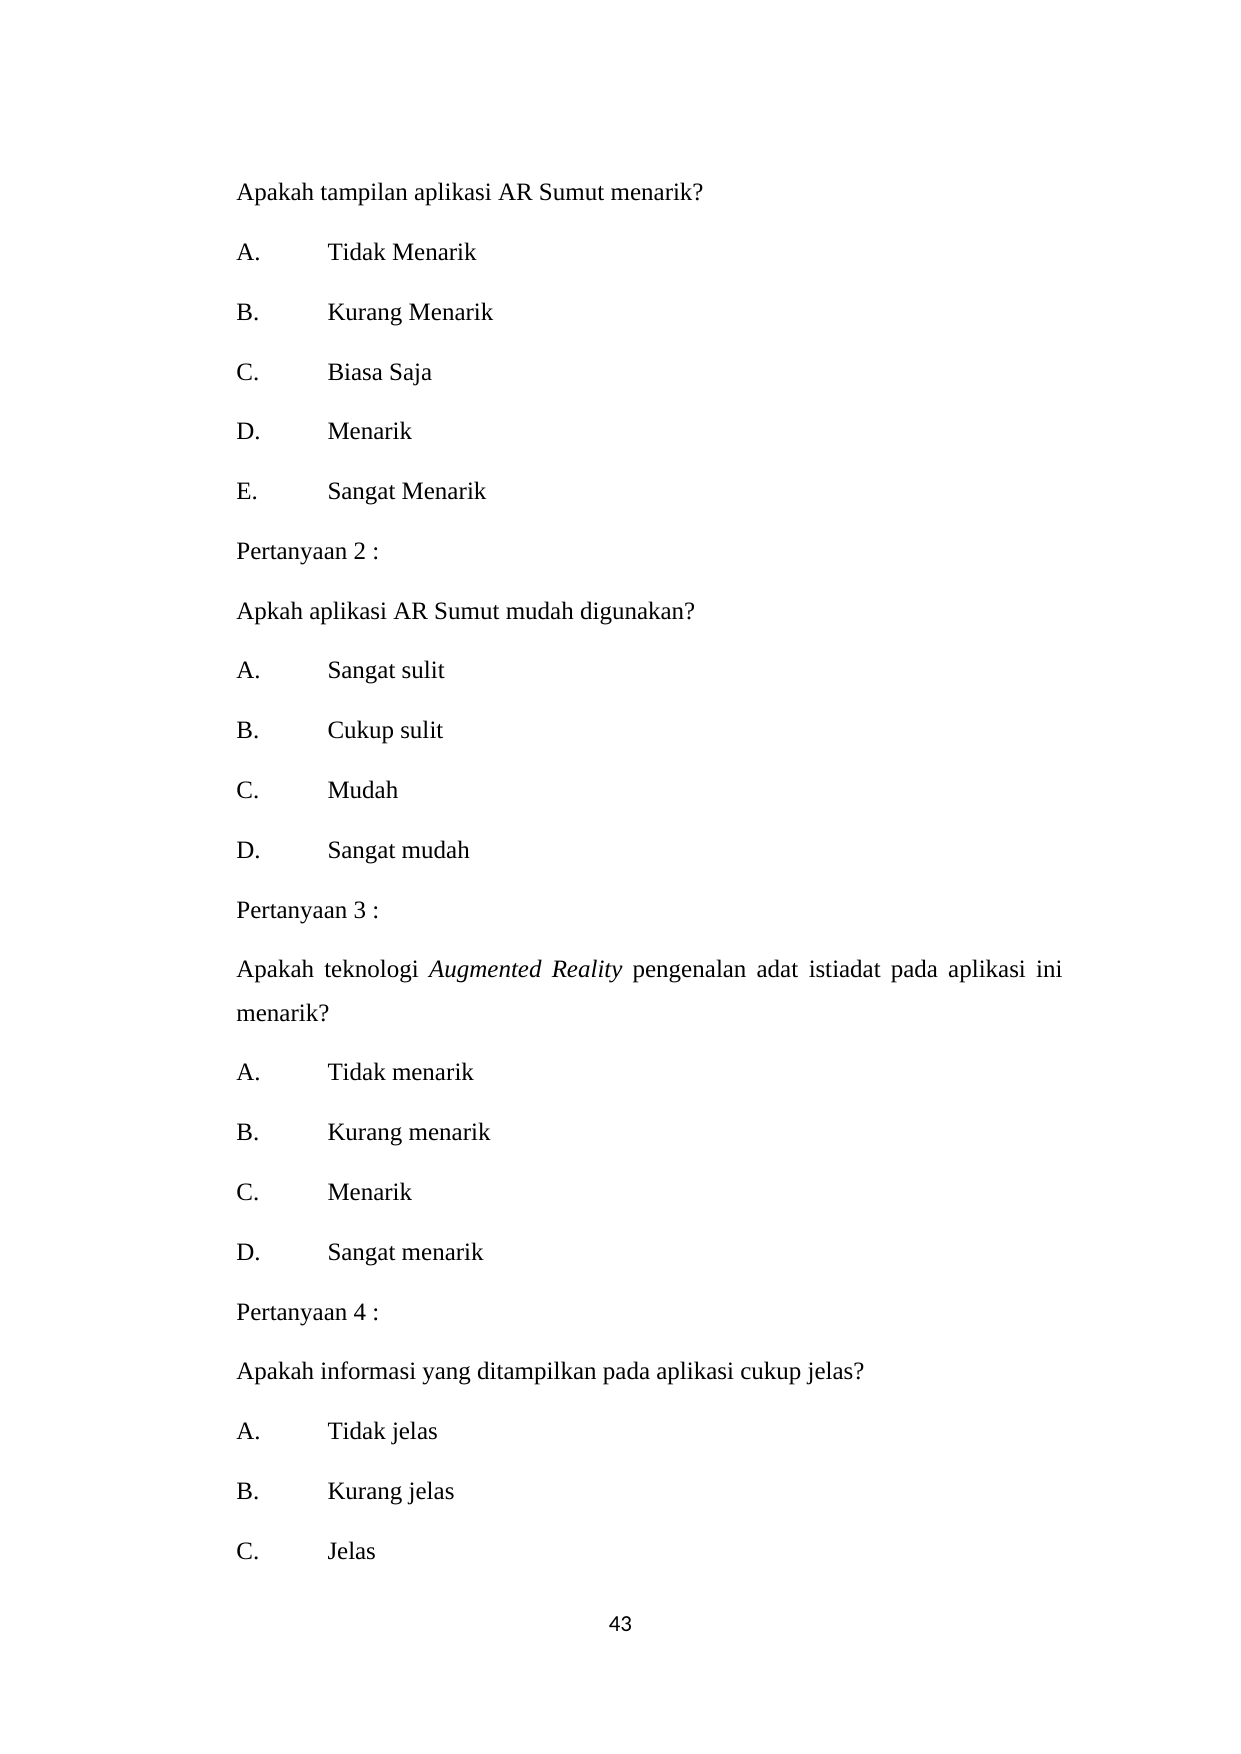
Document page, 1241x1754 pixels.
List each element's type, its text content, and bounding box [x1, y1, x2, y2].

text Apkah aplikasi AR Sumut mudah digunakan? [236, 596, 1063, 624]
text Apakah informasi yang ditampilkan pada aplikasi cukup jelas? [236, 1356, 1063, 1385]
text B. Cukup sulit [236, 715, 1063, 744]
text C. Menarik [236, 1177, 1063, 1206]
text C. Mudah [236, 775, 1063, 804]
text A. Sangat sulit [236, 656, 1063, 684]
text D. Sangat mudah [236, 835, 1063, 864]
text D. Sangat menarik [236, 1237, 1063, 1266]
text Apakah tampilan aplikasi AR Sumut menarik? [236, 177, 1063, 206]
text A. Tidak menarik [236, 1057, 1063, 1086]
text C. Jelas [236, 1536, 1063, 1564]
text E. Sangat Menarik [236, 476, 1063, 505]
text A. Tidak Menarik [236, 237, 1063, 266]
text Pertanyaan 4 : [236, 1297, 1063, 1325]
text B. Kurang jelas [236, 1476, 1063, 1505]
text B. Kurang Menarik [236, 297, 1063, 326]
text Apakah teknologi Augmented Reality pengenalan adat istiadat pada aplikasi ini menarik? [236, 954, 1063, 1026]
text Pertanyaan 3 : [236, 895, 1063, 923]
text D. Menarik [236, 416, 1063, 445]
text C. Biasa Saja [236, 357, 1063, 385]
text A. Tidak jelas [236, 1416, 1063, 1445]
text B. Kurang menarik [236, 1117, 1063, 1146]
text Pertanyaan 2 : [236, 536, 1063, 565]
